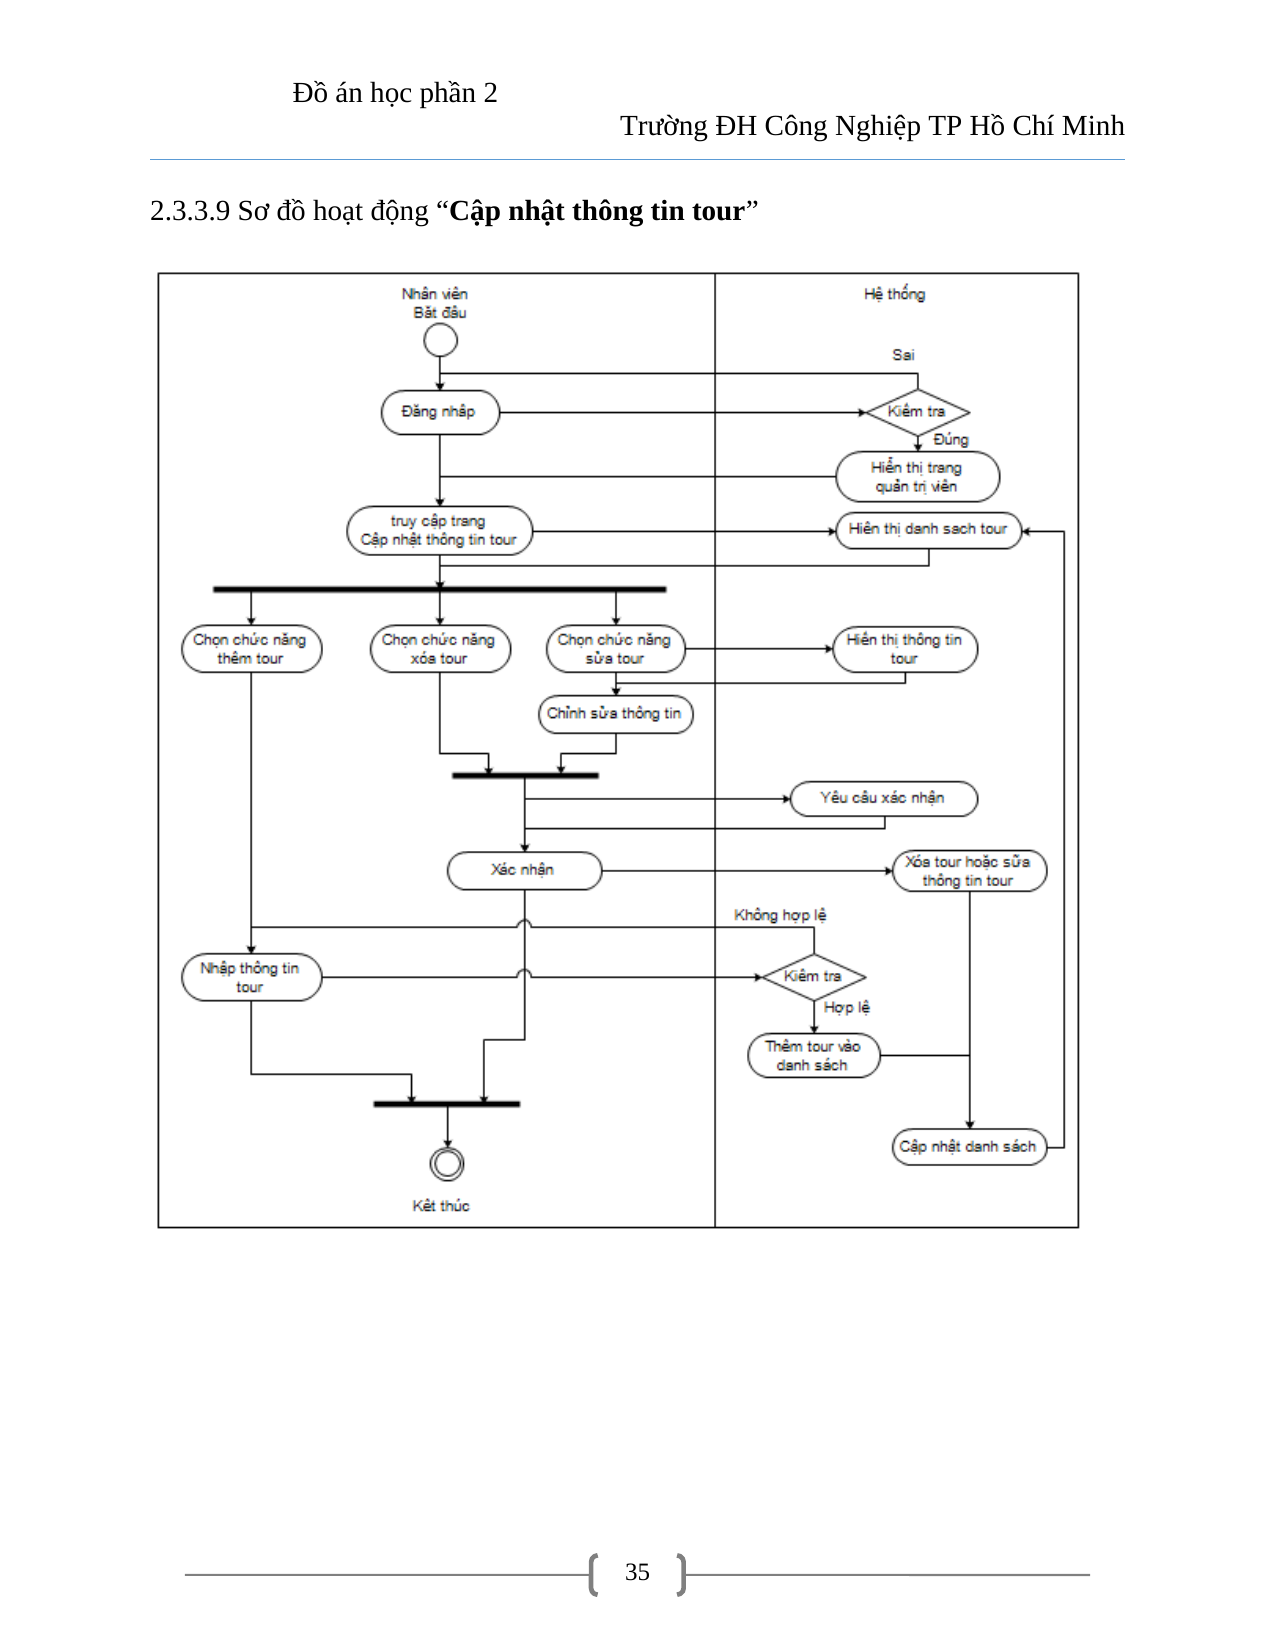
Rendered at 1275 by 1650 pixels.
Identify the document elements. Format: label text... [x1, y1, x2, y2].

subtitle 2.3.3.9 Sơ đồ hoạt động “Cập nhật thông tin tour” [150, 193, 1125, 227]
picture [150, 265, 1092, 1238]
